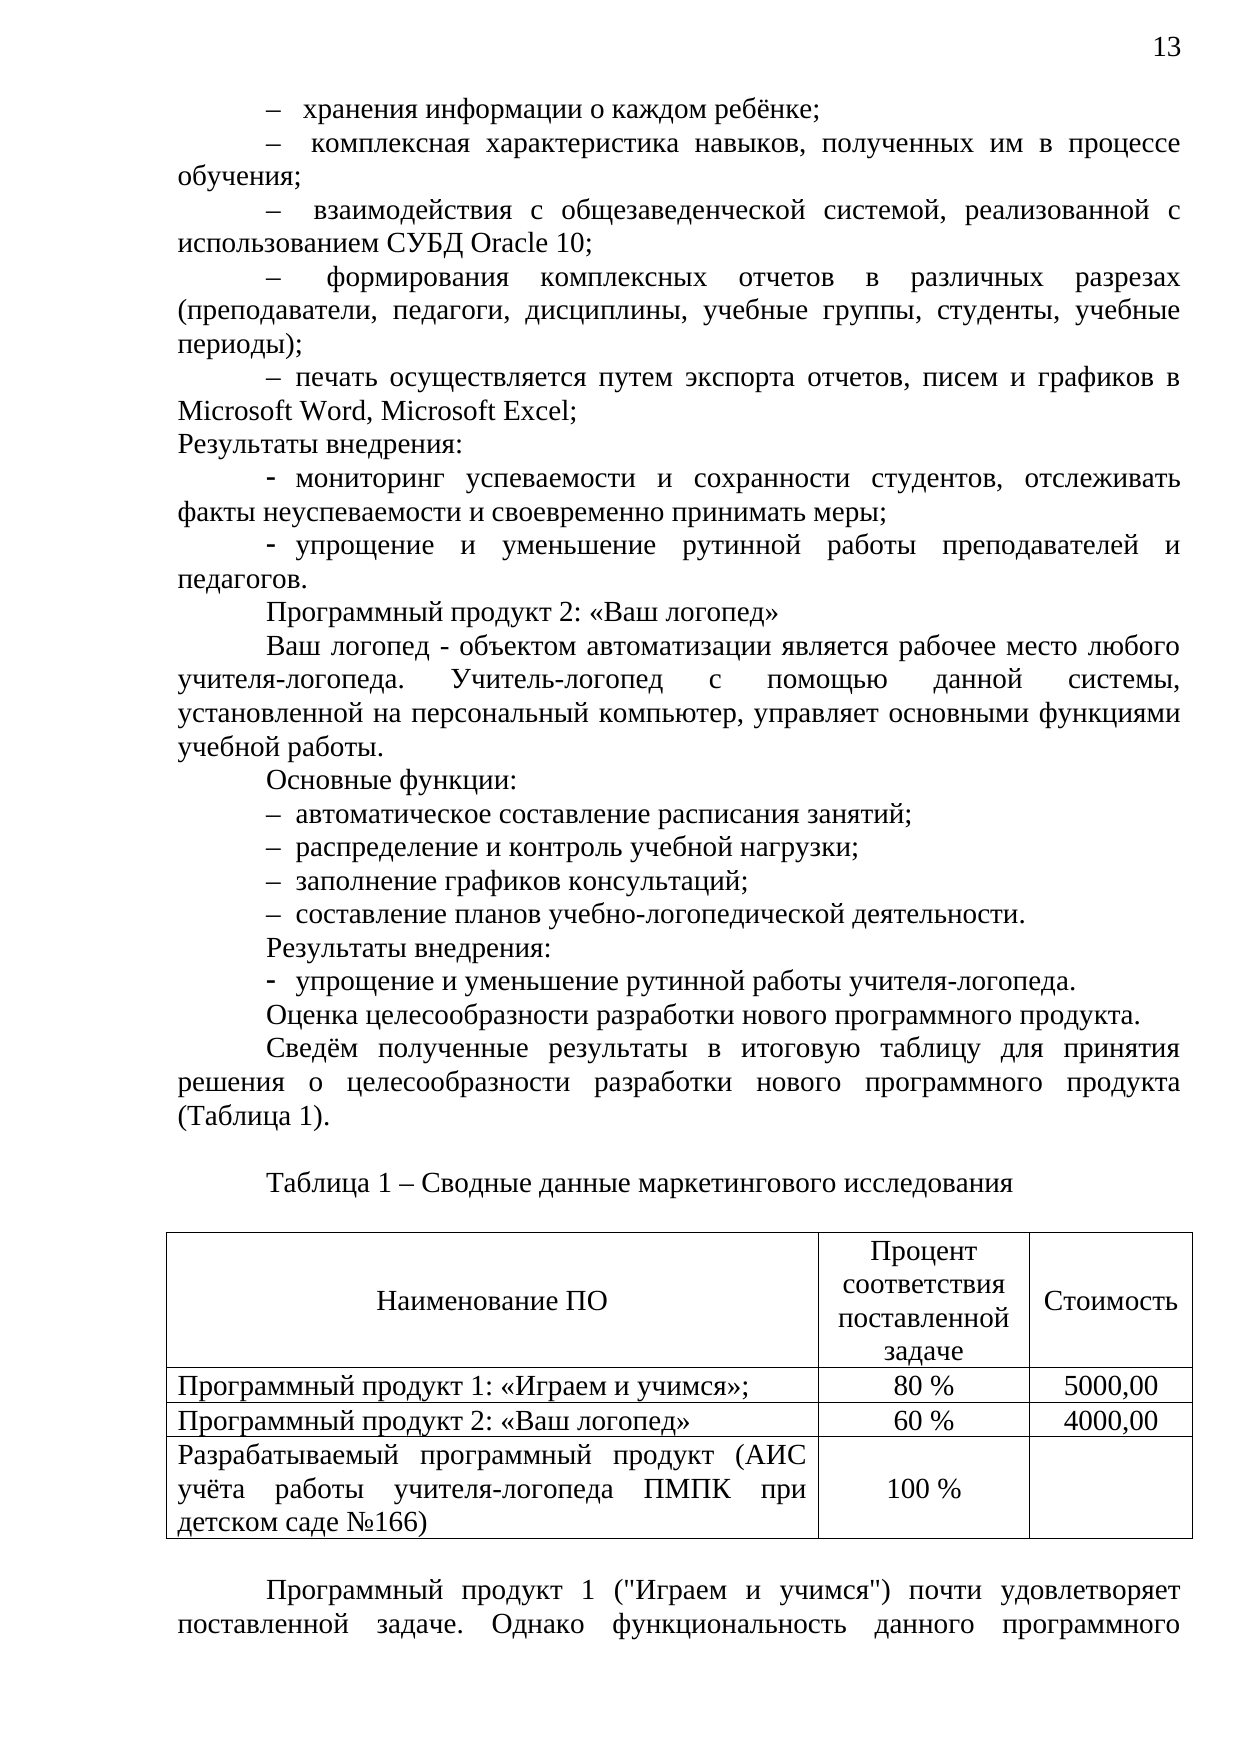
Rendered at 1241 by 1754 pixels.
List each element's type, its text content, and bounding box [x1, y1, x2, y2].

text Программный продукт 2: «Ваш логопед» [177, 594, 1181, 628]
list мониторинг успеваемости и сохранности студентов, отслеживать факты неуспеваемости и своевременно принимать меры; [177, 460, 1181, 527]
list комплексная характеристика навыков, полученных им в процессе обучения; [177, 125, 1181, 192]
text Ваш логопед - объектом автоматизации является рабочее место любого учителя-логопеда. Учитель-логопед с помощью данной системы, установленной на персональный компьютер, управляет основными функциями учебной работы. [177, 628, 1181, 762]
table_cell Разрабатываемый программный продукт (АИС учёта работы учителя-логопеда ПМПК при детском саде №166) [167, 1437, 818, 1538]
text Сведём полученные результаты в итоговую таблицу для принятия решения о целесообразности разработки нового программного продукта (Таблица 1). [177, 1031, 1181, 1131]
table_cell Программный продукт 2: «Ваш логопед» [167, 1403, 818, 1436]
text Основные функции: [177, 762, 1181, 796]
list хранения информации о каждом ребёнке; [177, 91, 1181, 125]
text Результаты внедрения: [177, 930, 1181, 963]
text Таблица 1 – Сводные данные маркетингового исследования [177, 1165, 1181, 1198]
table_header Наименование ПО [167, 1233, 818, 1367]
table_cell 60 % [819, 1403, 1029, 1436]
table_cell 100 % [819, 1437, 1029, 1538]
list распределение и контроль учебной нагрузки; [177, 829, 1181, 863]
text Оценка целесообразности разработки нового программного продукта. [177, 997, 1181, 1031]
table_cell Программный продукт 1: «Играем и учимся»; [167, 1368, 818, 1402]
list упрощение и уменьшение рутинной работы учителя-логопеда. [177, 963, 1181, 997]
table_header Стоимость [1030, 1233, 1192, 1367]
list формирования комплексных отчетов в различных разрезах (преподаватели, педагоги, дисциплины, учебные группы, студенты, учебные периоды); [177, 259, 1181, 359]
text Результаты внедрения: [177, 427, 1181, 460]
list составление планов учебно-логопедической деятельности. [177, 896, 1181, 930]
table_cell 4000,00 [1030, 1403, 1192, 1436]
list печать осуществляется путем экспорта отчетов, писем и графиков в Microsoft Word, Microsoft Excel; [177, 359, 1181, 427]
list взаимодействия с общезаведенческой системой, реализованной с использованием СУБД Oracle 10; [177, 192, 1181, 259]
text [177, 1572, 1181, 1639]
table_cell 80 % [819, 1368, 1029, 1402]
list упрощение и уменьшение рутинной работы преподавателей и педагогов. [177, 527, 1181, 594]
list заполнение графиков консультаций; [177, 863, 1181, 896]
table_header Процент соответствия поставленной задаче [819, 1233, 1029, 1367]
table_cell 5000,00 [1030, 1368, 1192, 1402]
list автоматическое составление расписания занятий; [177, 796, 1181, 829]
table_cell [1030, 1437, 1192, 1538]
